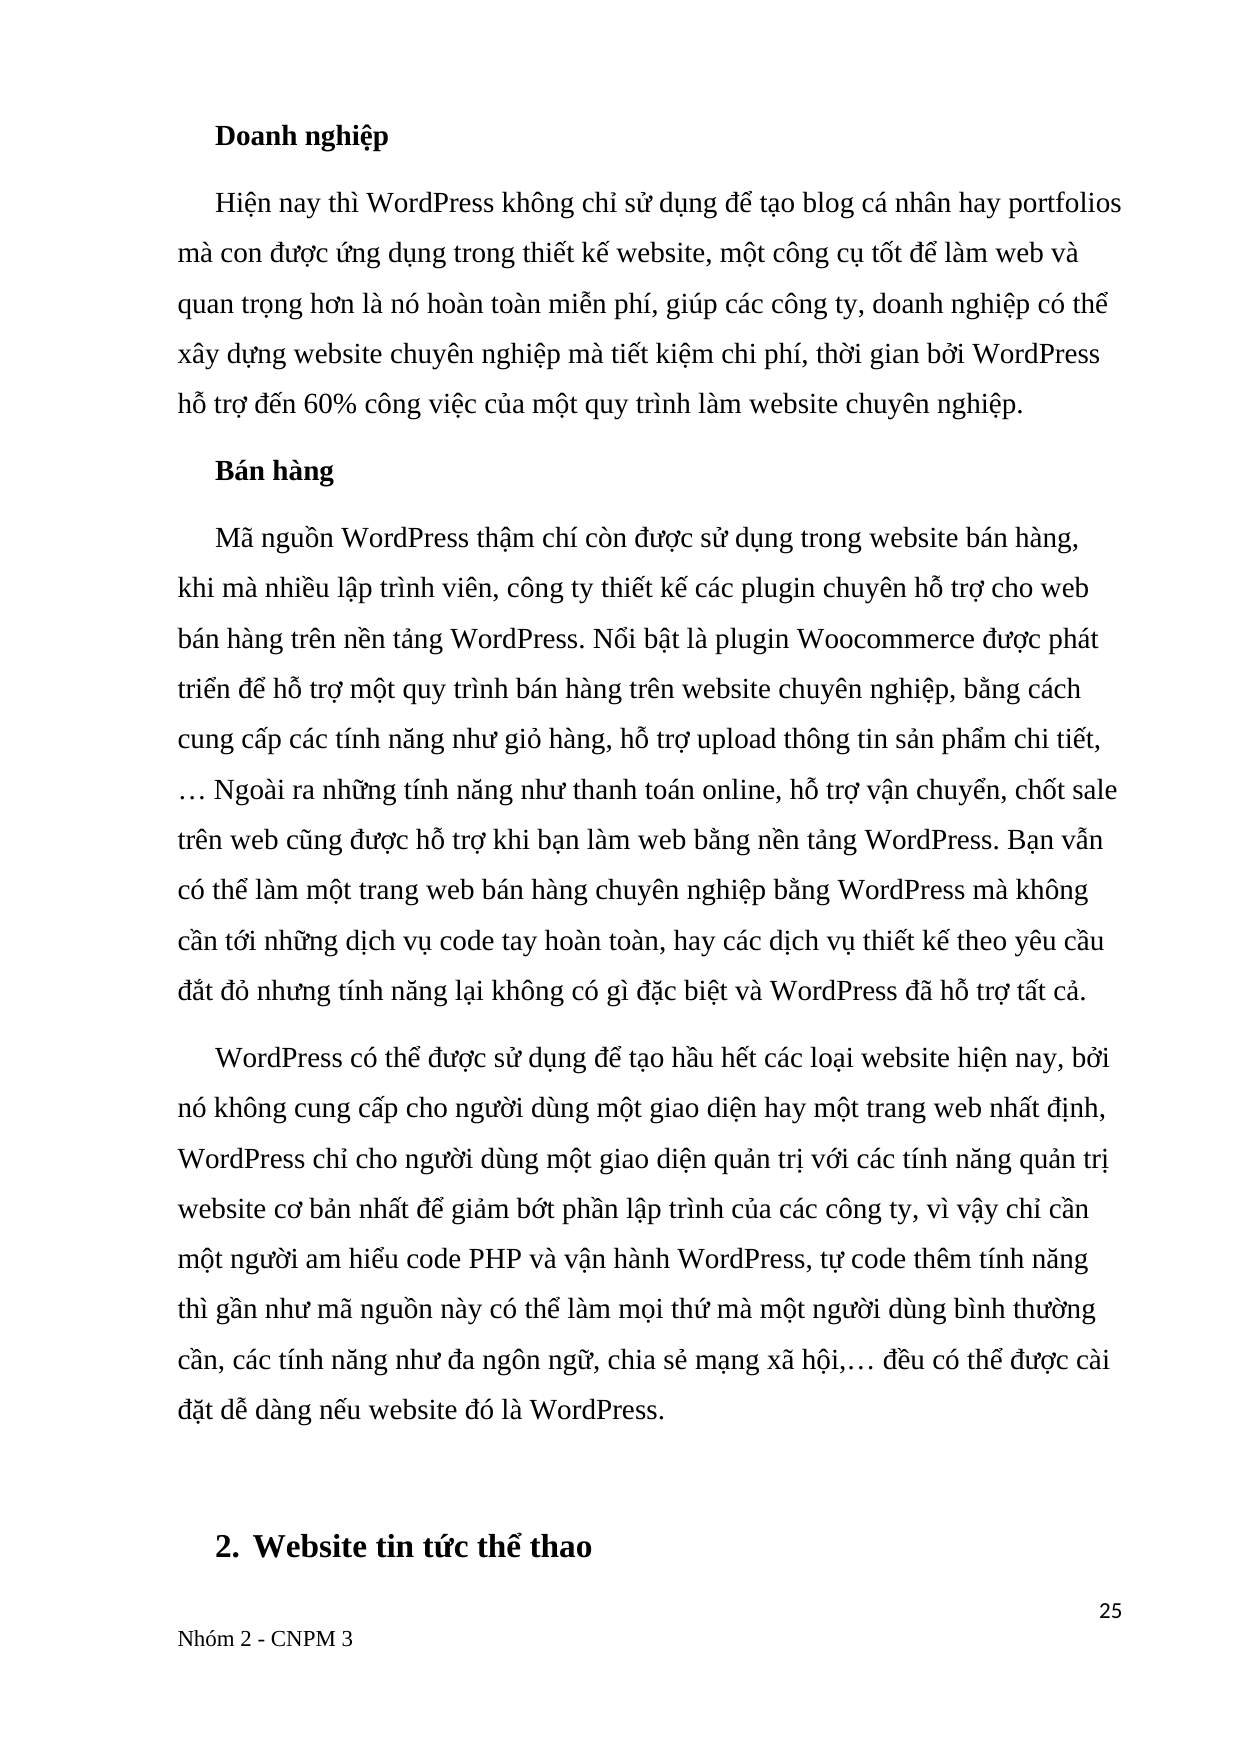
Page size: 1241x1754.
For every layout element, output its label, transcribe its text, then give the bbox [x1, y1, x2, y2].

text WordPress có thể được sử dụng để tạo hầu hết các loại website hiện nay, bởi nó không cung cấp cho người dùng một giao diện hay một trang web nhất định, WordPress chỉ cho người dùng một giao diện quản trị với các tính năng quản trị website cơ bản nhất để giảm bớt phần lập trình của các công ty, vì vậy chỉ cần một người am hiểu code PHP và vận hành WordPress, tự code thêm tính năng thì gần như mã nguồn này có thể làm mọi thứ mà một người dùng bình thường cần, các tính năng như đa ngôn ngữ, chia sẻ mạng xã hội,… đều có thể được cài đặt dễ dàng nếu website đó là WordPress. [177, 1040, 1122, 1426]
text Bán hàng [177, 453, 1122, 487]
subtitle Website tin tức thể thao [215, 1526, 1122, 1564]
text Hiện nay thì WordPress không chỉ sử dụng để tạo blog cá nhân hay portfolios mà con được ứng dụng trong thiết kế website, một công cụ tốt để làm web và quan trọng hơn là nó hoàn toàn miễn phí, giúp các công ty, doanh nghiệp có thể xây dựng website chuyên nghiệp mà tiết kiệm chi phí, thời gian bởi WordPress hỗ trợ đến 60% công việc của một quy trình làm website chuyên nghiệp. [177, 185, 1122, 420]
text Mã nguồn WordPress thậm chí còn được sử dụng trong website bán hàng, khi mà nhiều lập trình viên, công ty thiết kế các plugin chuyên hỗ trợ cho web bán hàng trên nền tảng WordPress. Nổi bật là plugin Woocommerce được phát triển để hỗ trợ một quy trình bán hàng trên website chuyên nghiệp, bằng cách cung cấp các tính năng như giỏ hàng, hỗ trợ upload thông tin sản phẩm chi tiết,… Ngoài ra những tính năng như thanh toán online, hỗ trợ vận chuyển, chốt sale trên web cũng được hỗ trợ khi bạn làm web bằng nền tảng WordPress. Bạn vẫn có thể làm một trang web bán hàng chuyên nghiệp bằng WordPress mà không cần tới những dịch vụ code tay hoàn toàn, hay các dịch vụ thiết kế theo yêu cầu đắt đỏ nhưng tính năng lại không có gì đặc biệt và WordPress đã hỗ trợ tất cả. [177, 520, 1122, 1007]
text Doanh nghiệp [177, 118, 1122, 152]
